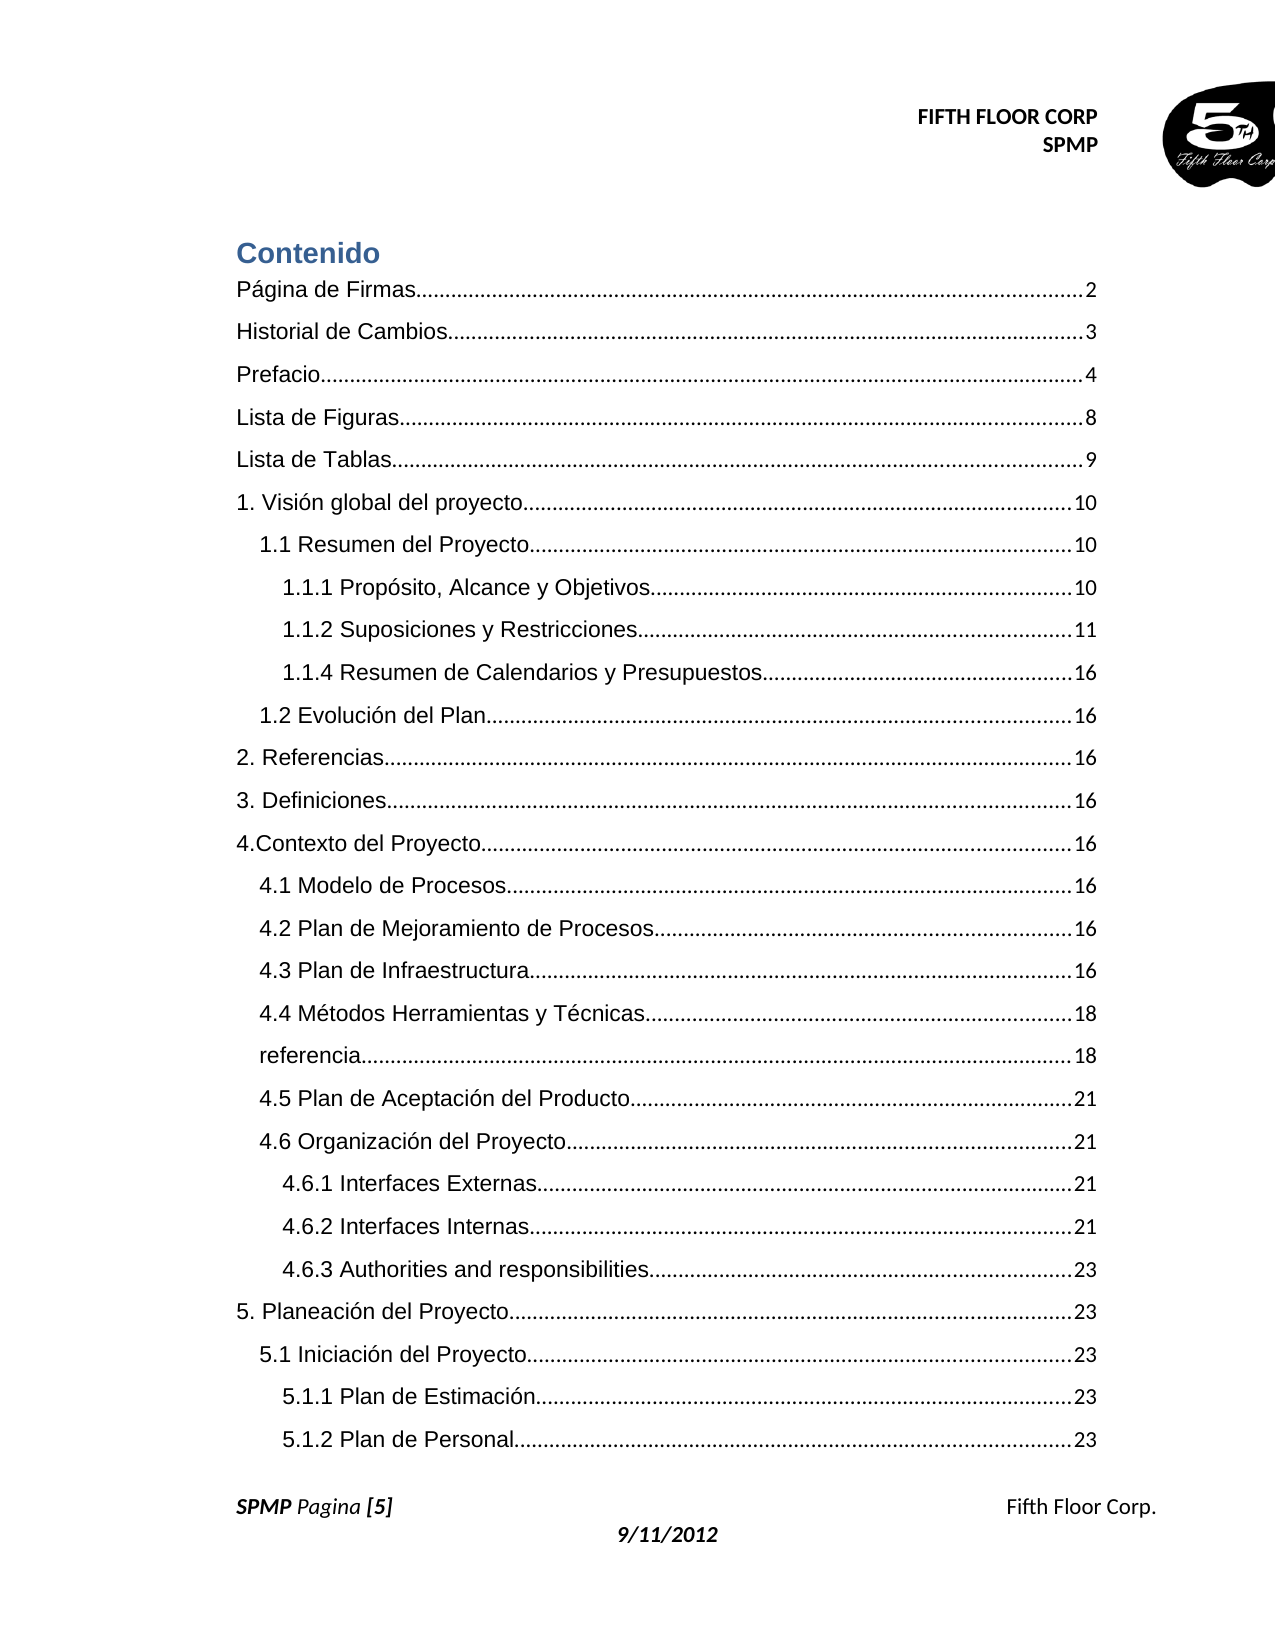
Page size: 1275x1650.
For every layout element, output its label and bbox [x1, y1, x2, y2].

picture [1156, 73, 1275, 196]
